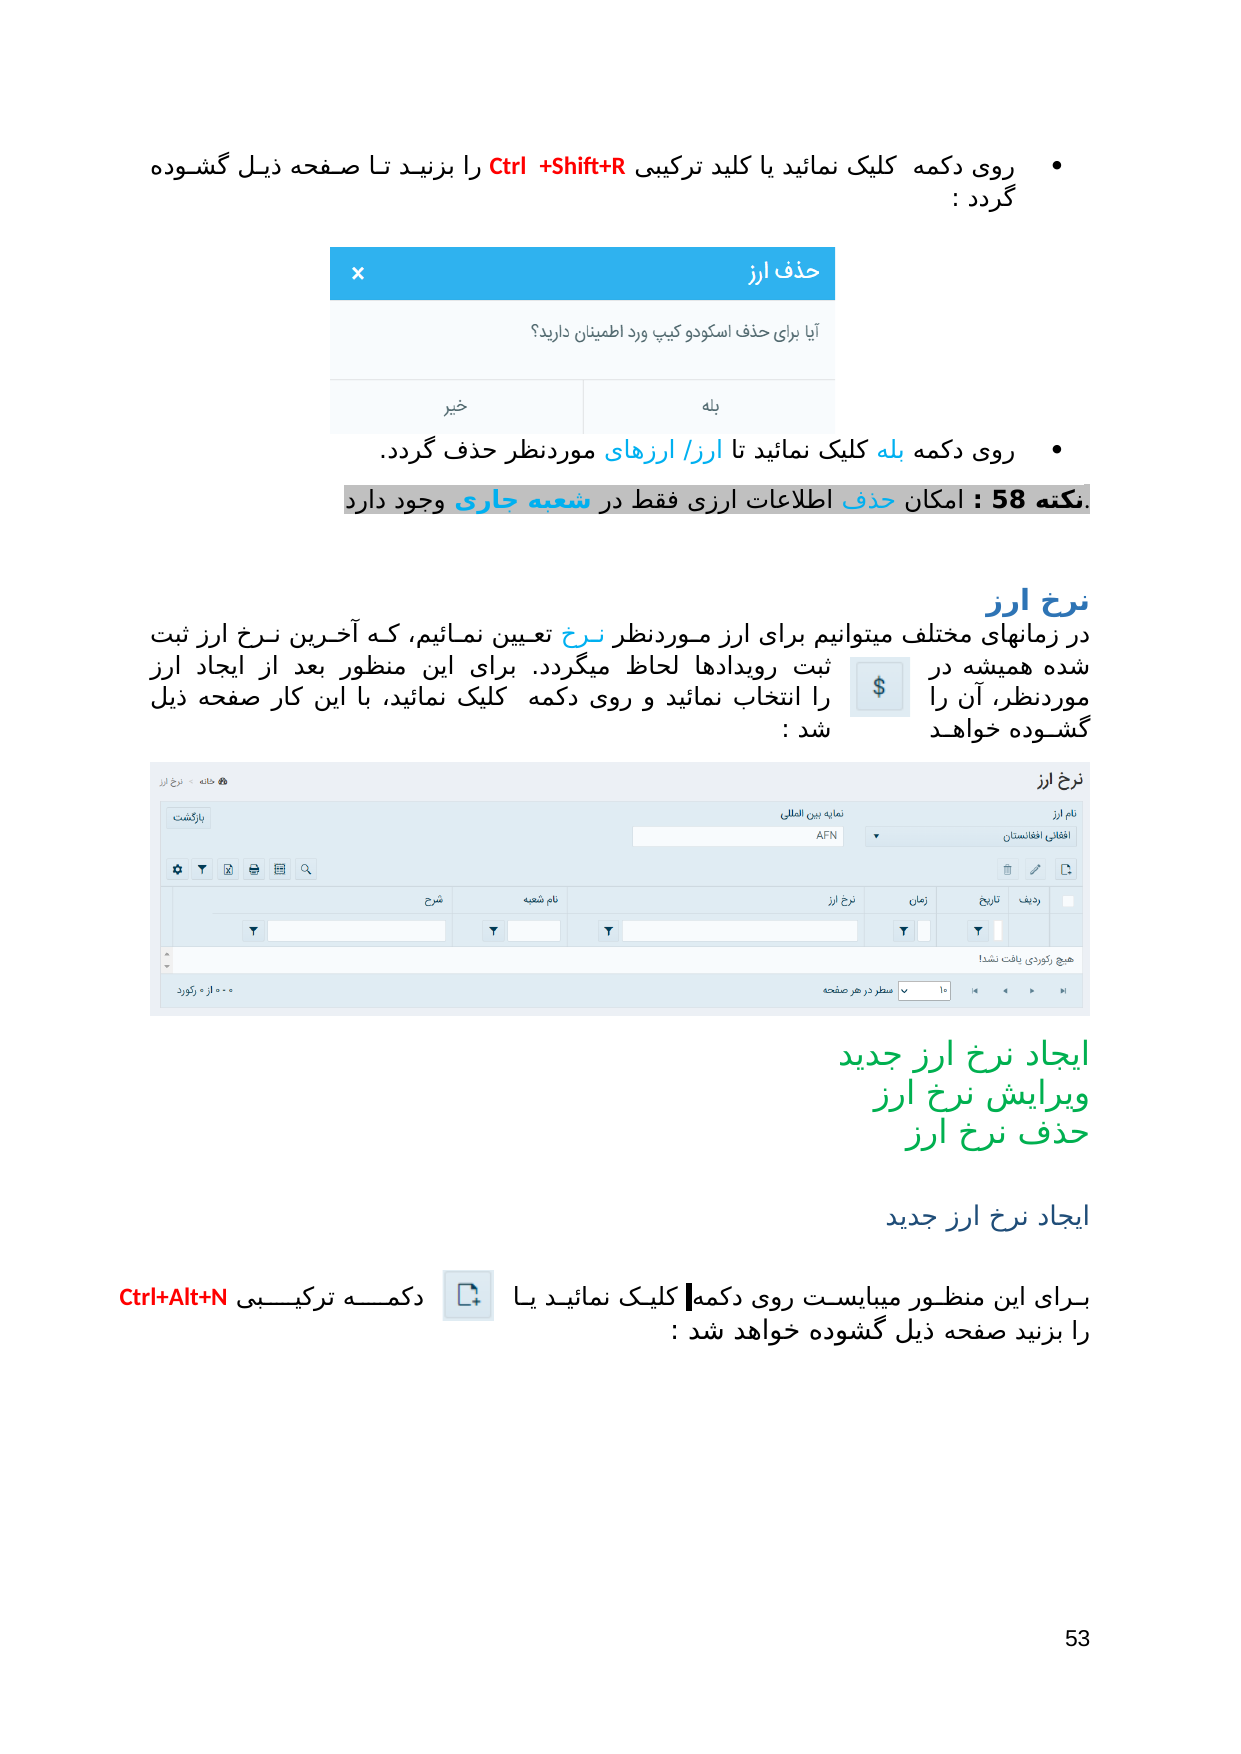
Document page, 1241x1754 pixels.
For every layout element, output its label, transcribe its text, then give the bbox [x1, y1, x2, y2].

text حذف نرخ ارز [210, 1112, 1090, 1151]
picture [850, 657, 911, 717]
list روی دکمه بله کلیک نمائید تا ارز/ ارزهای موردنظر حذف گردد. [150, 436, 1053, 465]
picture [150, 762, 1090, 1016]
subtitle ایجاد نرخ ارز جدید [150, 1201, 1090, 1232]
text برای این منظور میبایست روی دکمه کلیک نمائید یا دکمه ترکیبی Ctrl+Alt+N را بزنید صفحه ذیل گشوده خواهد شد : [150, 1282, 1090, 1346]
text ویرایش نرخ ارز [210, 1073, 1090, 1112]
list روی دکمه کلیک نمائید یا کلید ترکیبی Ctrl +Shift+R را بزنید تا صفحه ذیل گشوده گردد : [150, 150, 1053, 212]
text ایجاد نرخ ارز جدید [210, 1034, 1090, 1073]
text نکته 58 : امکان حذف اطلاعات ارزی فقط در شعبه جاری وجود دارد. [150, 484, 1084, 514]
picture [330, 247, 836, 434]
picture [442, 1270, 494, 1321]
text در زمانهای مختلف میتوانیم برای ارز موردنظر نرخ تعیین نمائیم، که آخرین نرخ ارز ثبت شده همیشه در ثبت رویدادها لحاظ میگردد. برای این منظور بعد از ایجاد ارز موردنظر، آن را را انتخاب نمائید و روی دکمه کلیک نمائید، با این کار صفحه ذیل گشوده خواهد شد : [150, 619, 1090, 743]
subtitle نرخ ارز [150, 583, 1090, 617]
